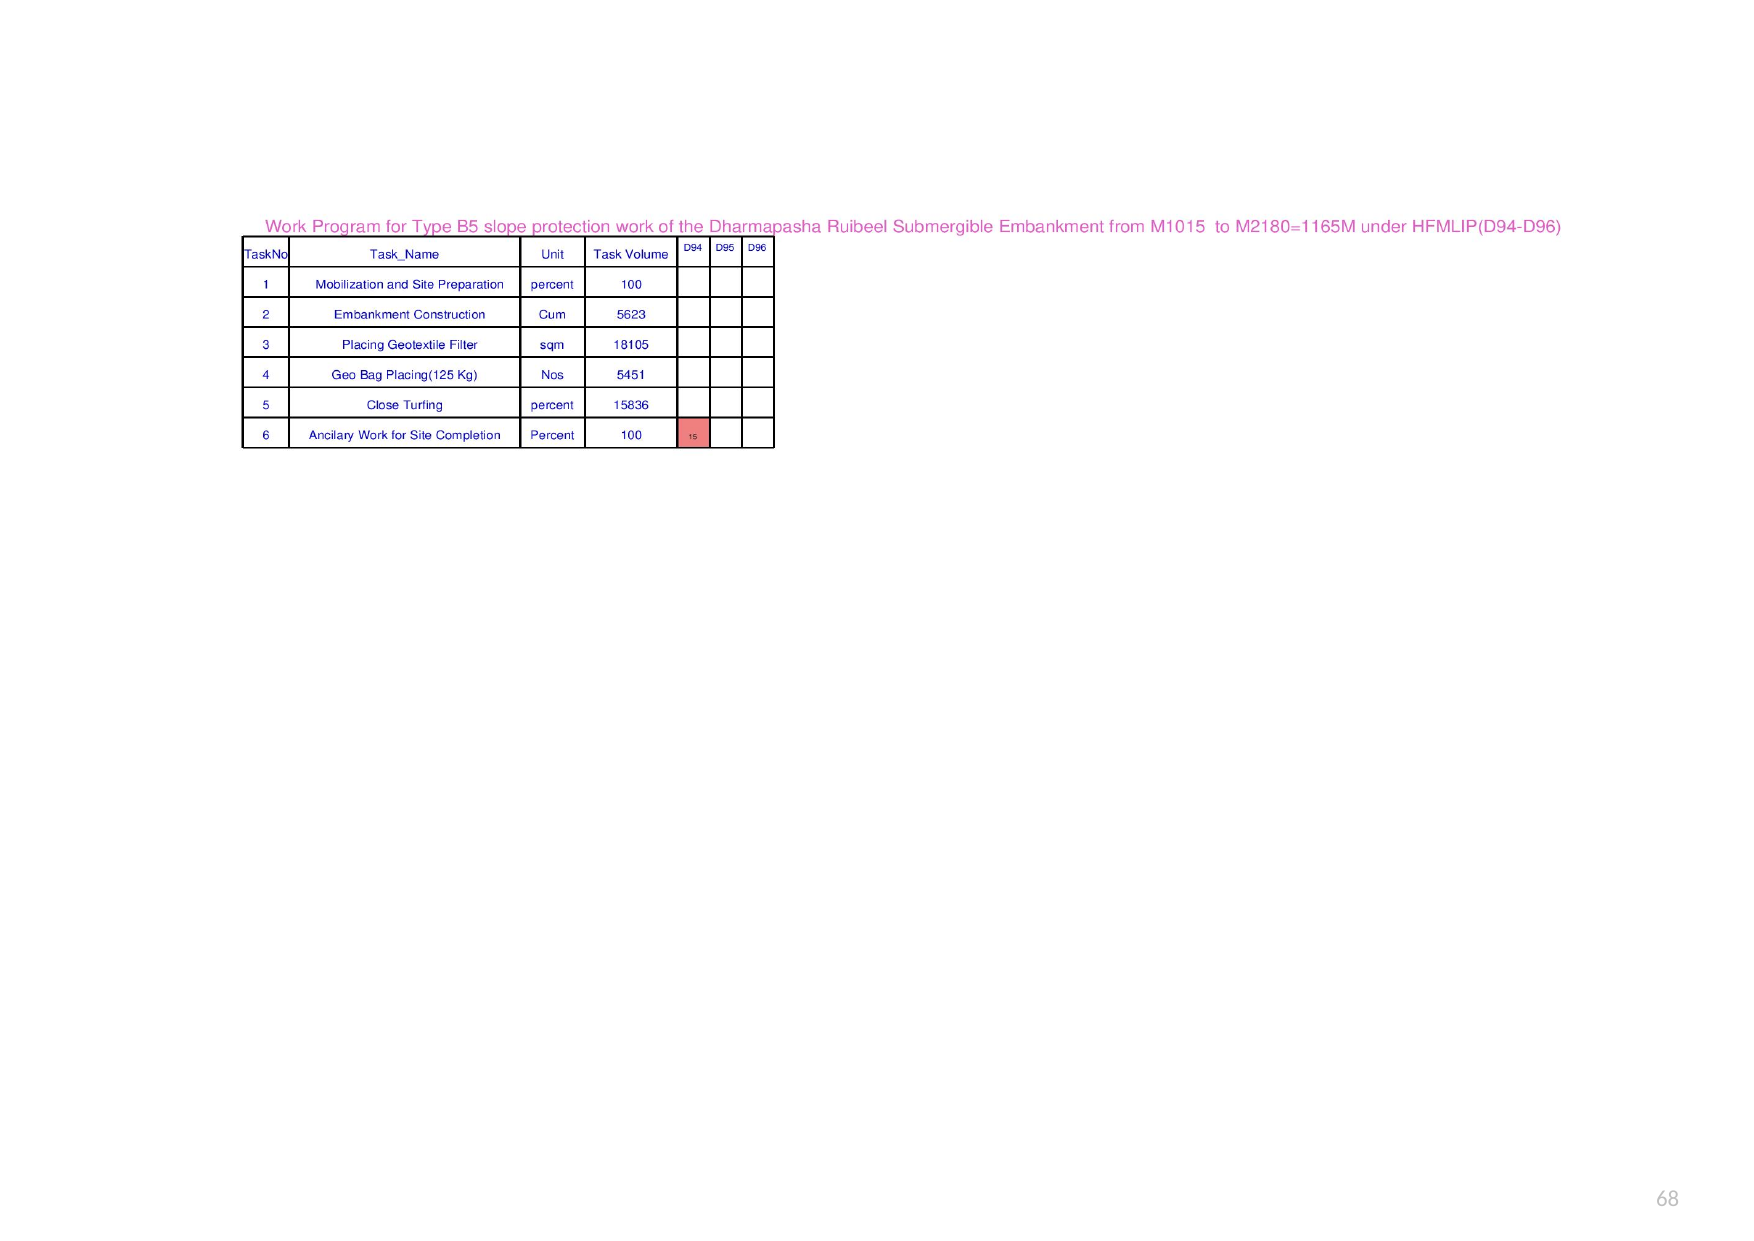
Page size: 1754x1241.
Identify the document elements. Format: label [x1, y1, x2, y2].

picture [150, 150, 1679, 1166]
